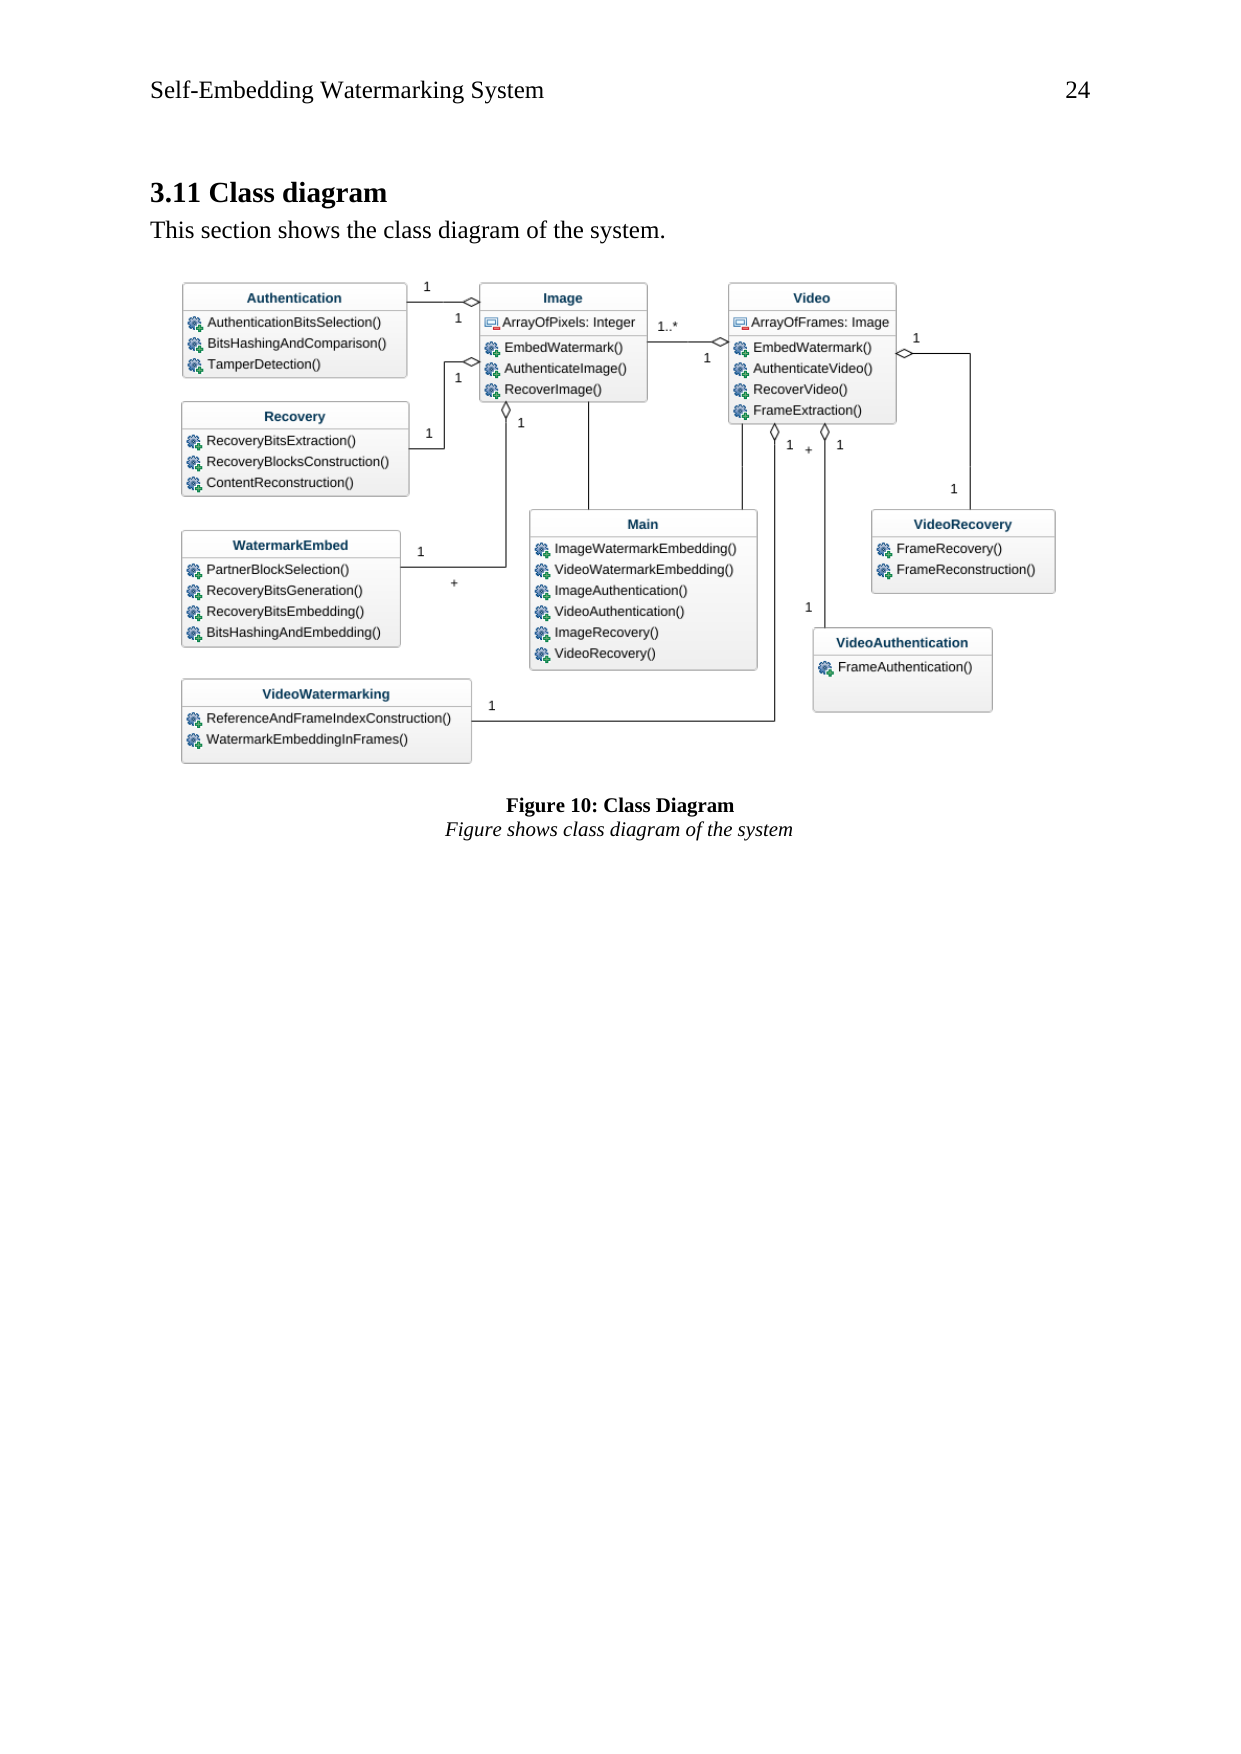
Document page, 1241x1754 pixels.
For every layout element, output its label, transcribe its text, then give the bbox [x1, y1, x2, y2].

text This section shows the class diagram of the system. [150, 215, 1090, 243]
text Figure shows class diagram of the system [150, 817, 1090, 841]
subtitle Class diagram [150, 175, 1090, 208]
picture [150, 243, 1091, 794]
